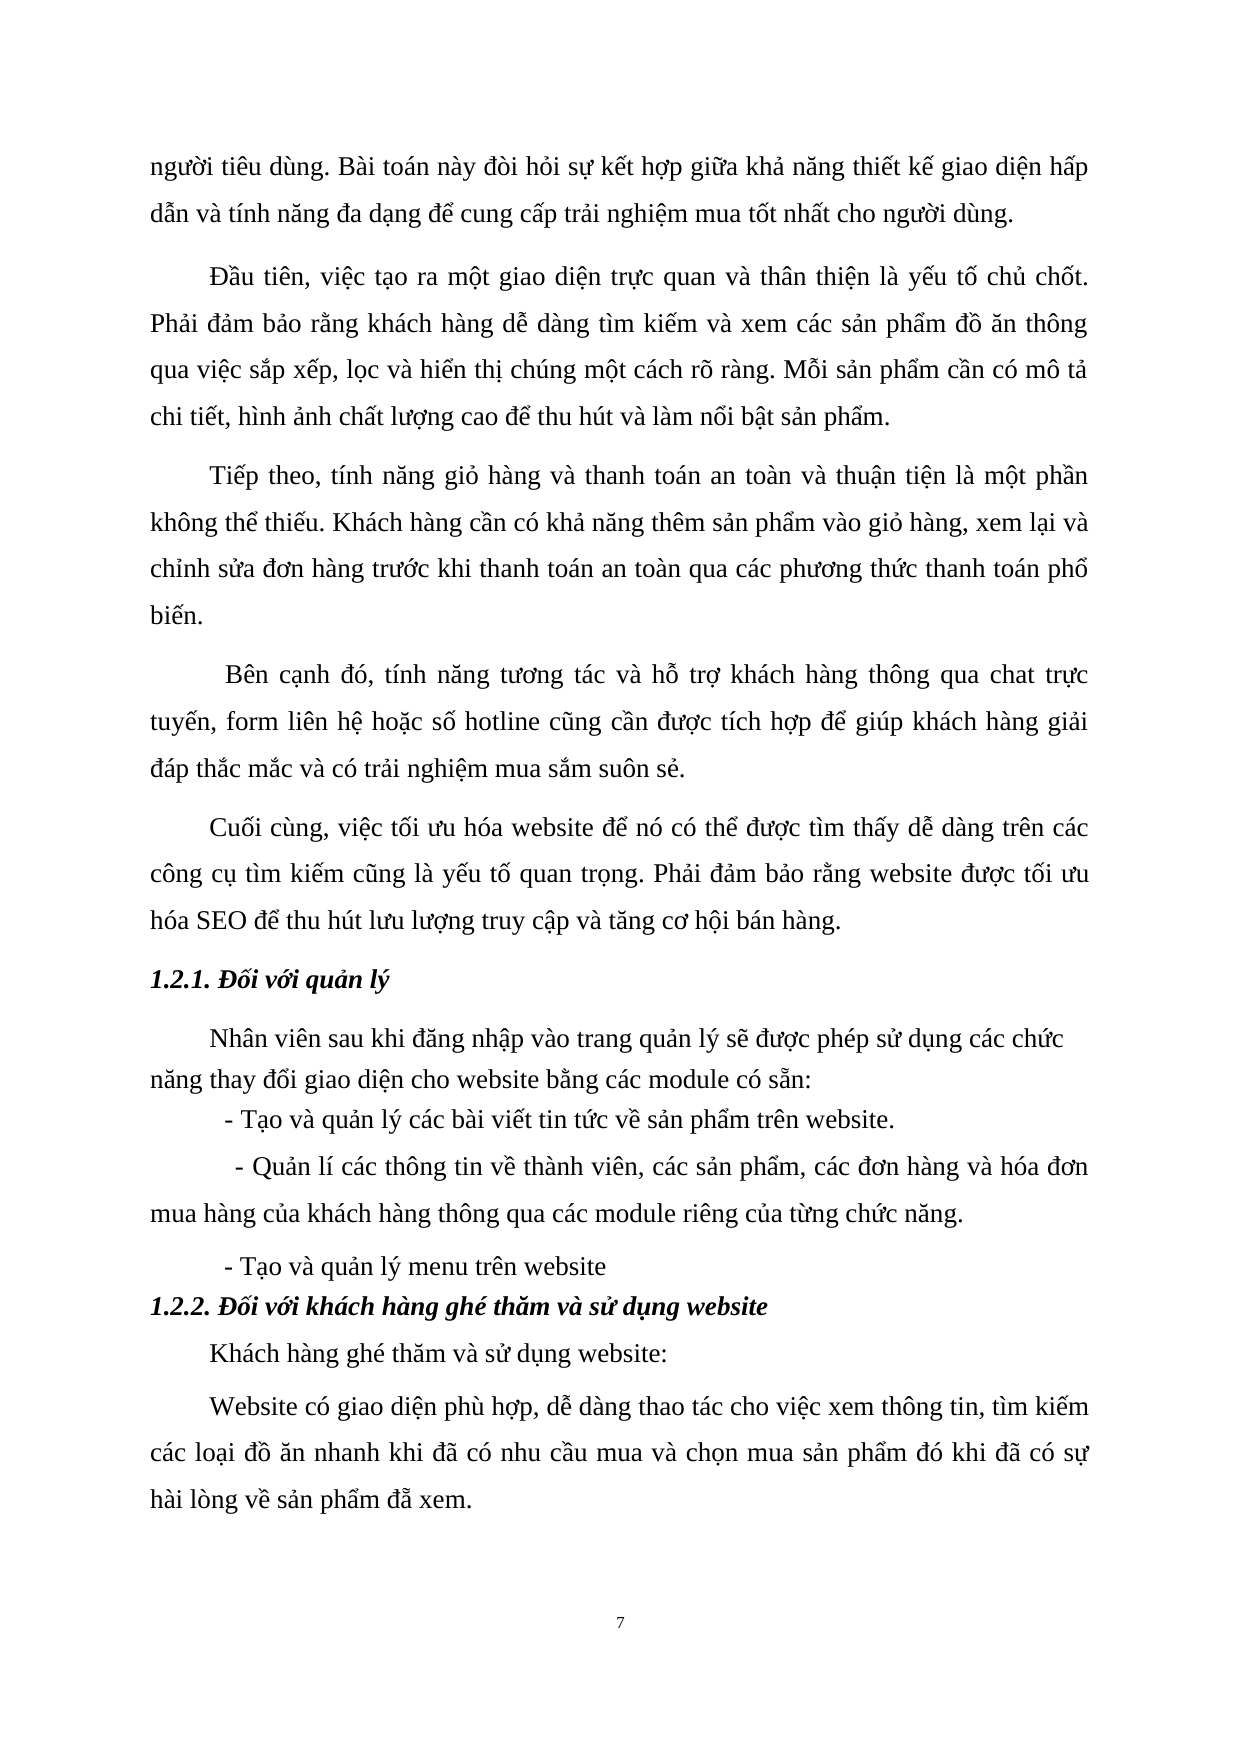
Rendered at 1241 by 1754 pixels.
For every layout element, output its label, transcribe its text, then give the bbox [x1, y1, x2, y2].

text Cuối cùng, việc tối ưu hóa website để nó có thể được tìm thấy dễ dàng trên các công cụ tìm kiếm cũng là yếu tố quan trọng. Phải đảm bảo rằng website được tối ưu hóa SEO để thu hút lưu lượng truy cập và tăng cơ hội bán hàng. [150, 811, 1090, 935]
text 1.2.1. Đối với quản lý [150, 963, 1090, 994]
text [150, 150, 1090, 228]
text Website có giao diện phù hợp, dễ dàng thao tác cho việc xem thông tin, tìm kiếm các loại đồ ăn nhanh khi đã có nhu cầu mua và chọn mua sản phẩm đó khi đã có sự hài lòng về sản phẩm đẵ xem. [150, 1389, 1090, 1514]
text Đầu tiên, việc tạo ra một giao diện trực quan và thân thiện là yếu tố chủ chốt. Phải đảm bảo rằng khách hàng dễ dàng tìm kiếm và xem các sản phẩm đồ ăn thông qua việc sắp xếp, lọc và hiển thị chúng một cách rõ ràng. Mỗi sản phẩm cần có mô tả chi tiết, hình ảnh chất lượng cao để thu hút và làm nổi bật sản phẩm. [150, 260, 1090, 431]
text - Tạo và quản lý menu trên website 1.2.2. Đối với khách hàng ghé thăm và sử dụng website [150, 1249, 1090, 1321]
text Nhân viên sau khi đăng nhập vào trang quản lý sẽ được phép sử dụng các chức năng thay đổi giao diện cho website bằng các module có sẵn: - Tạo và quản lý các bài viết tin tức về sản phẩm trên website. [150, 1022, 1090, 1134]
text - Quản lí các thông tin về thành viên, các sản phẩm, các đơn hàng và hóa đơn mua hàng của khách hàng thông qua các module riêng của từng chức năng. [150, 1150, 1090, 1228]
text Tiếp theo, tính năng giỏ hàng và thanh toán an toàn và thuận tiện là một phần không thể thiếu. Khách hàng cần có khả năng thêm sản phẩm vào giỏ hàng, xem lại và chỉnh sửa đơn hàng trước khi thanh toán an toàn qua các phương thức thanh toán phổ biến. [150, 459, 1090, 630]
text Bên cạnh đó, tính năng tương tác và hỗ trợ khách hàng thông qua chat trực tuyến, form liên hệ hoặc số hotline cũng cần được tích hợp để giúp khách hàng giải đáp thắc mắc và có trải nghiệm mua sắm suôn sẻ. [150, 658, 1090, 783]
text Khách hàng ghé thăm và sử dụng website: [150, 1337, 1090, 1368]
